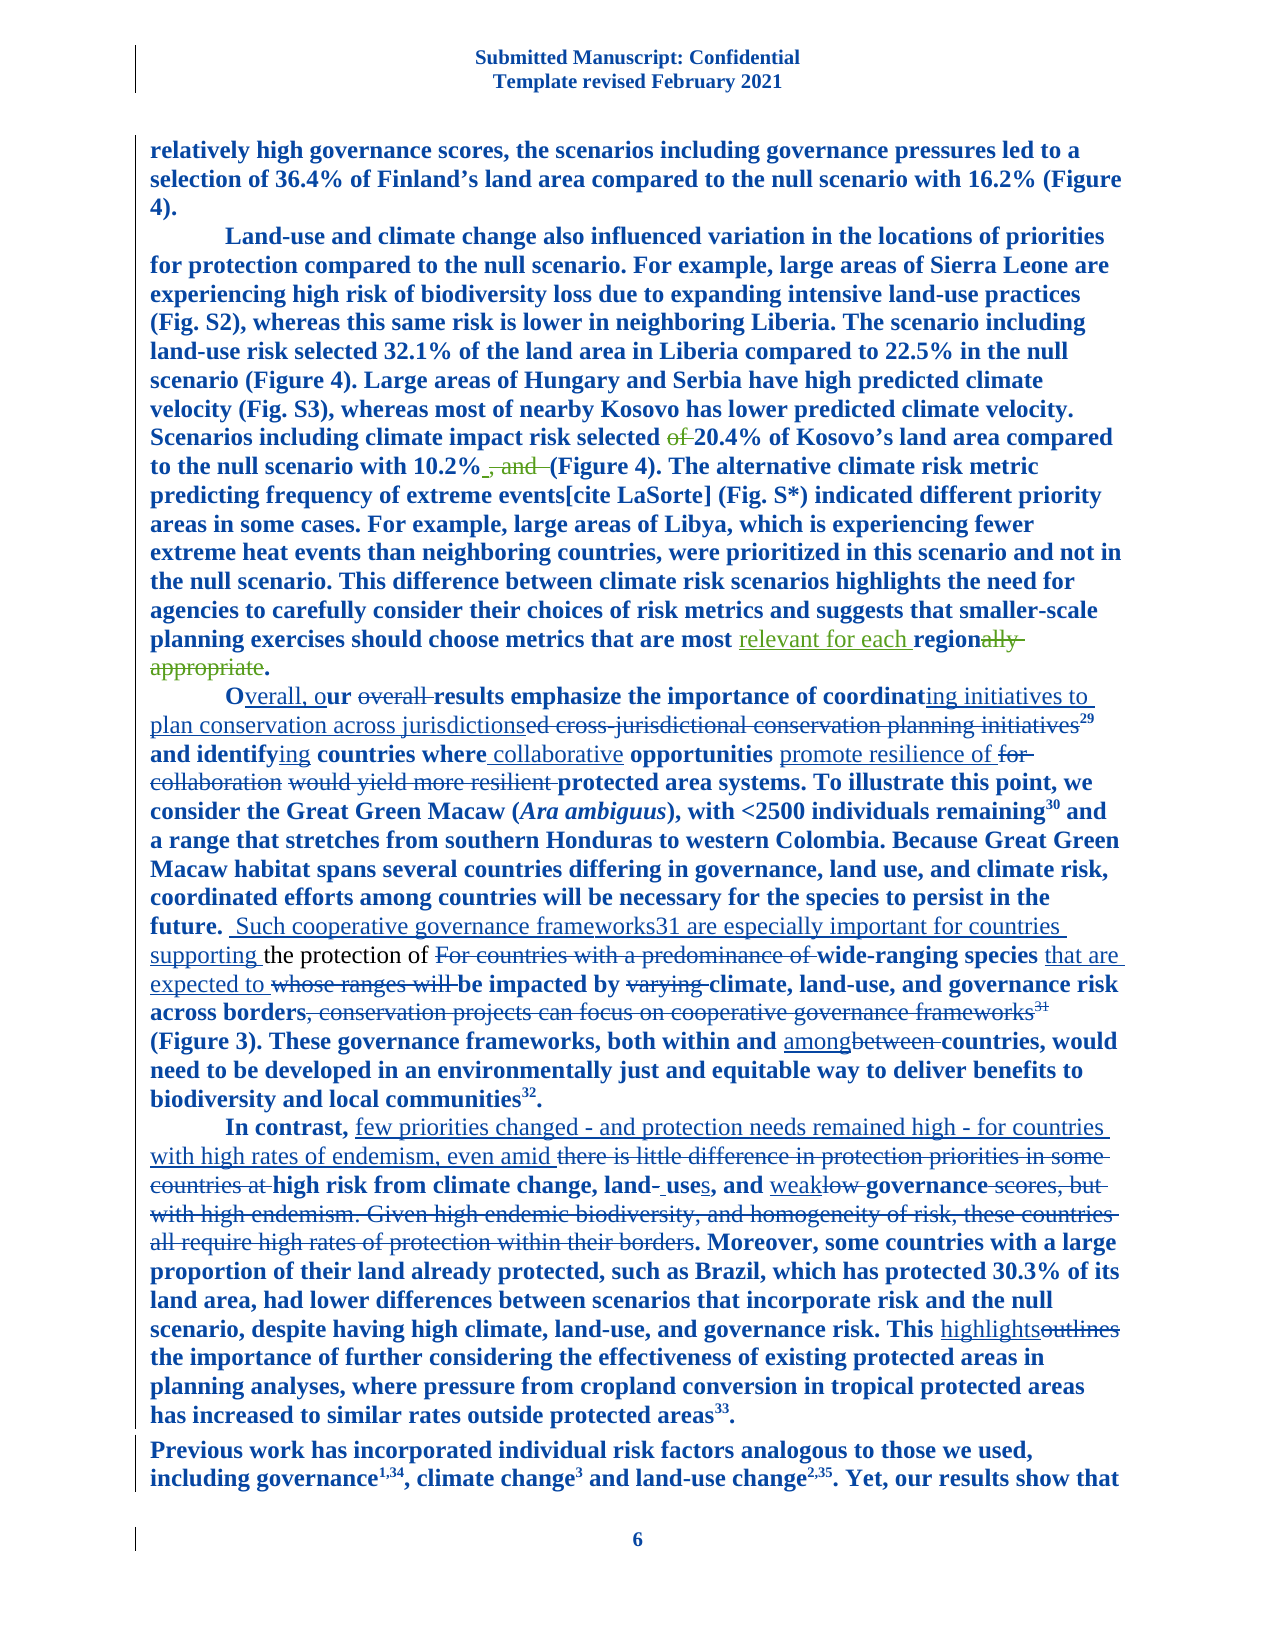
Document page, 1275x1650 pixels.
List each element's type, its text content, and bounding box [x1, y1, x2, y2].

text In contrast, high risk from climate change, landuse, and governance. Moreover, some countries with a large proportion of their land already protected, such as Brazil, which has protected 30.3% of its land area, had lower differences between scenarios that incorporate risk and the null scenario, despite having high climate, land-use, and governance risk. This the importance of further considering the effectiveness of existing protected areas in planning analyses, where pressure from cropland conversion in tropical protected areas has increased to similar rates outside protected areas33. [150, 1112, 1125, 1429]
text Land-use and climate change also influenced variation in the locations of priorities for protection compared to the null scenario. For example, large areas of Sierra Leone are experiencing high risk of biodiversity loss due to expanding intensive land-use practices (Fig. S2), whereas this same risk is lower in neighboring Liberia. The scenario including land-use risk selected 32.1% of the land area in Liberia compared to 22.5% in the null scenario (Figure 4). Large areas of Hungary and Serbia have high predicted climate velocity (Fig. S3), whereas most of nearby Kosovo has lower predicted climate velocity. Scenarios including climate impact risk selected 20.4% of Kosovo’s land area compared to the null scenario with 10.2%(Figure 4). The alternative climate risk metric predicting frequency of extreme events[cite LaSorte] (Fig. S*) indicated different priority areas in some cases. For example, large areas of Libya, which is experiencing fewer extreme heat events than neighboring countries, were prioritized in this scenario and not in the null scenario. This difference between climate risk scenarios highlights the need for agencies to carefully consider their choices of risk metrics and suggests that smaller-scale planning exercises should choose metrics that are most region. [150, 221, 1125, 681]
text Our results emphasize the importance of coordinat29 and identify countries where opportunities protected area systems. To illustrate this point, we consider the Great Green Macaw (Ara ambiguus), with <2500 individuals remaining30 and a range that stretches from southern Honduras to western Colombia. Because Great Green Macaw habitat spans several countries differing in governance, land use, and climate risk, coordinated efforts among countries will be necessary for the species to persist in the future. wide-ranging species be impacted by climate, land-use, and governance risk across borders (Figure 3). These governance frameworks, both within and countries, would need to be developed in an environmentally just and equitable way to deliver benefits to biodiversity and local communities32. [150, 681, 1125, 1112]
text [150, 135, 1125, 221]
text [150, 1435, 1125, 1492]
